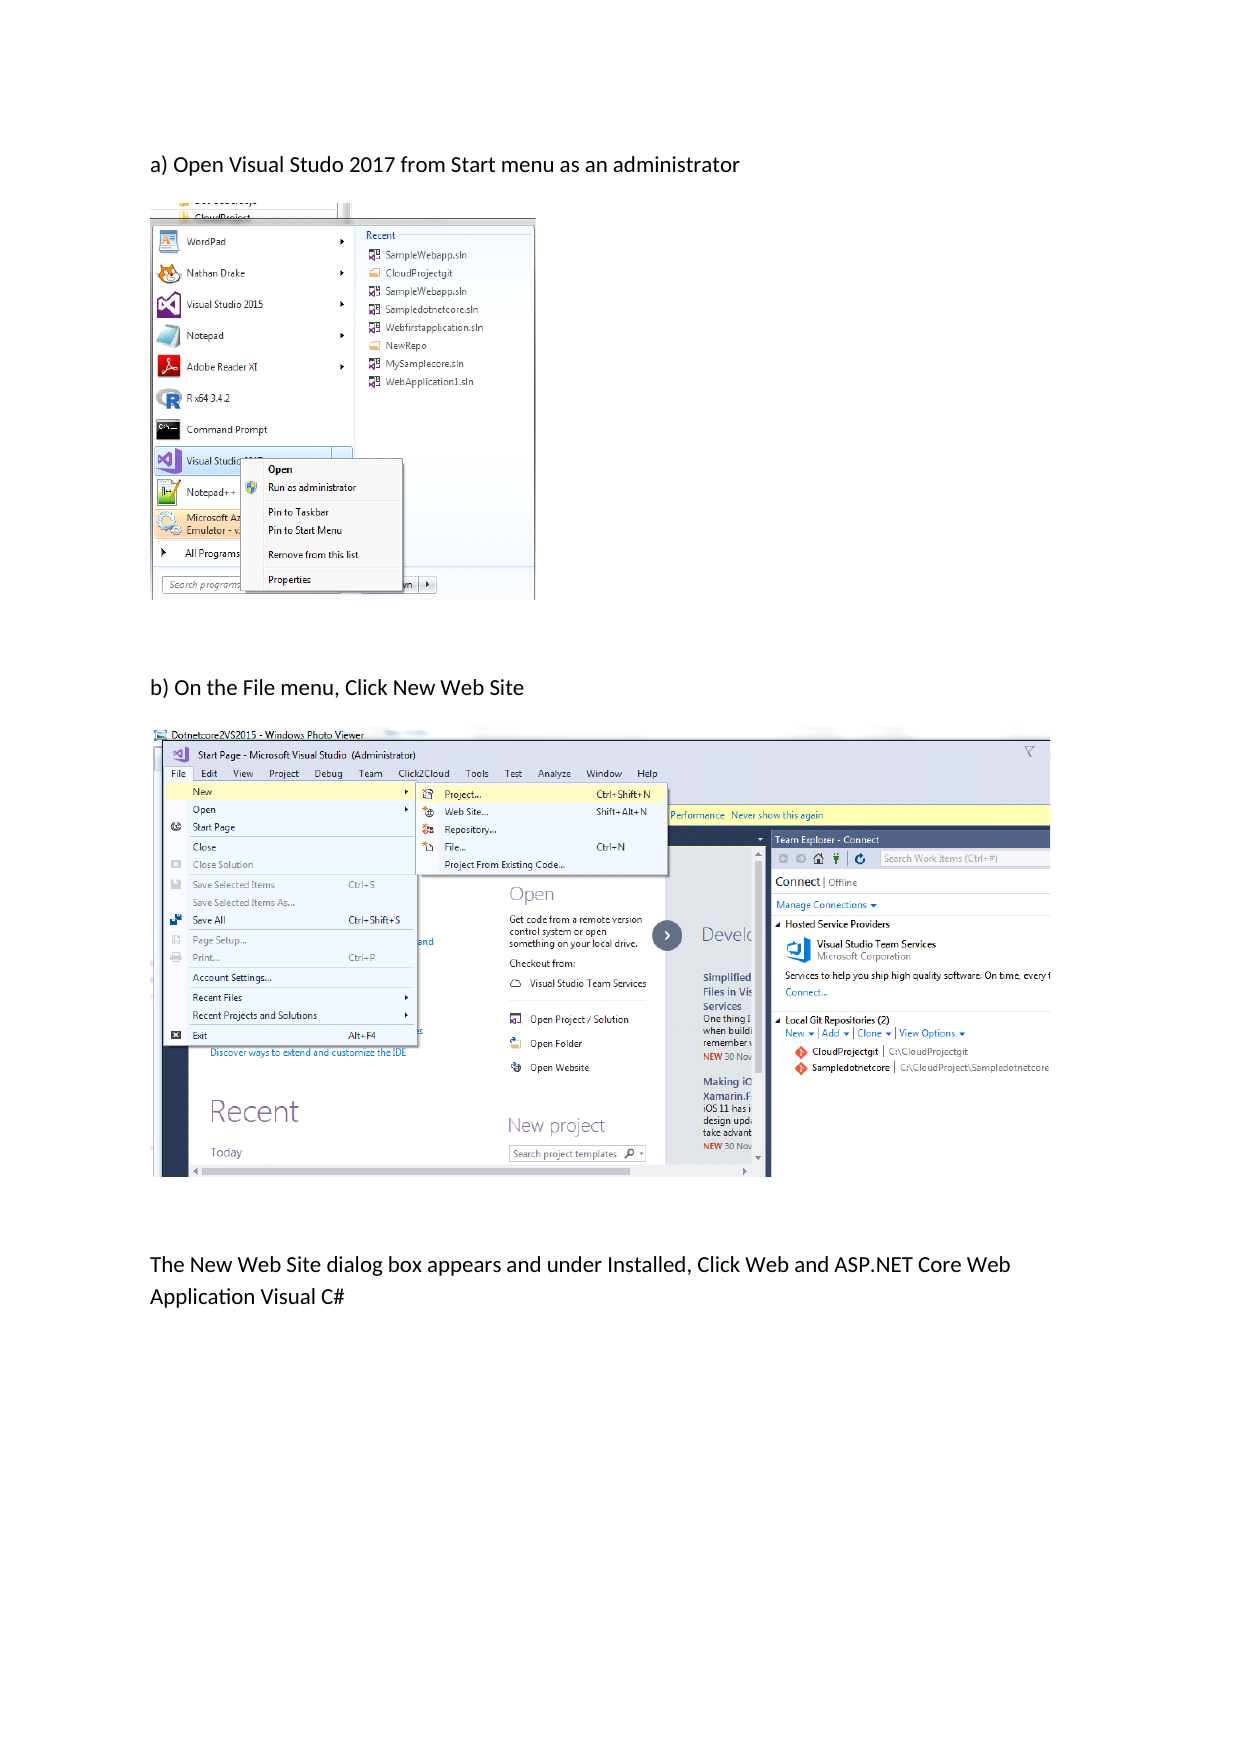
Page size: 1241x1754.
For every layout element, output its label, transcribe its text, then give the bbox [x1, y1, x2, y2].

text b) On the File menu, Click New Web Site [150, 673, 1090, 701]
text The New Web Site dialog box appears and under Installed, Click Web and ASP.NET Core Web Application Visual C# [150, 1250, 1090, 1310]
picture [150, 203, 536, 600]
picture [150, 726, 1050, 1177]
text a) Open Visual Studo 2017 from Start menu as an administrator [150, 150, 1090, 178]
